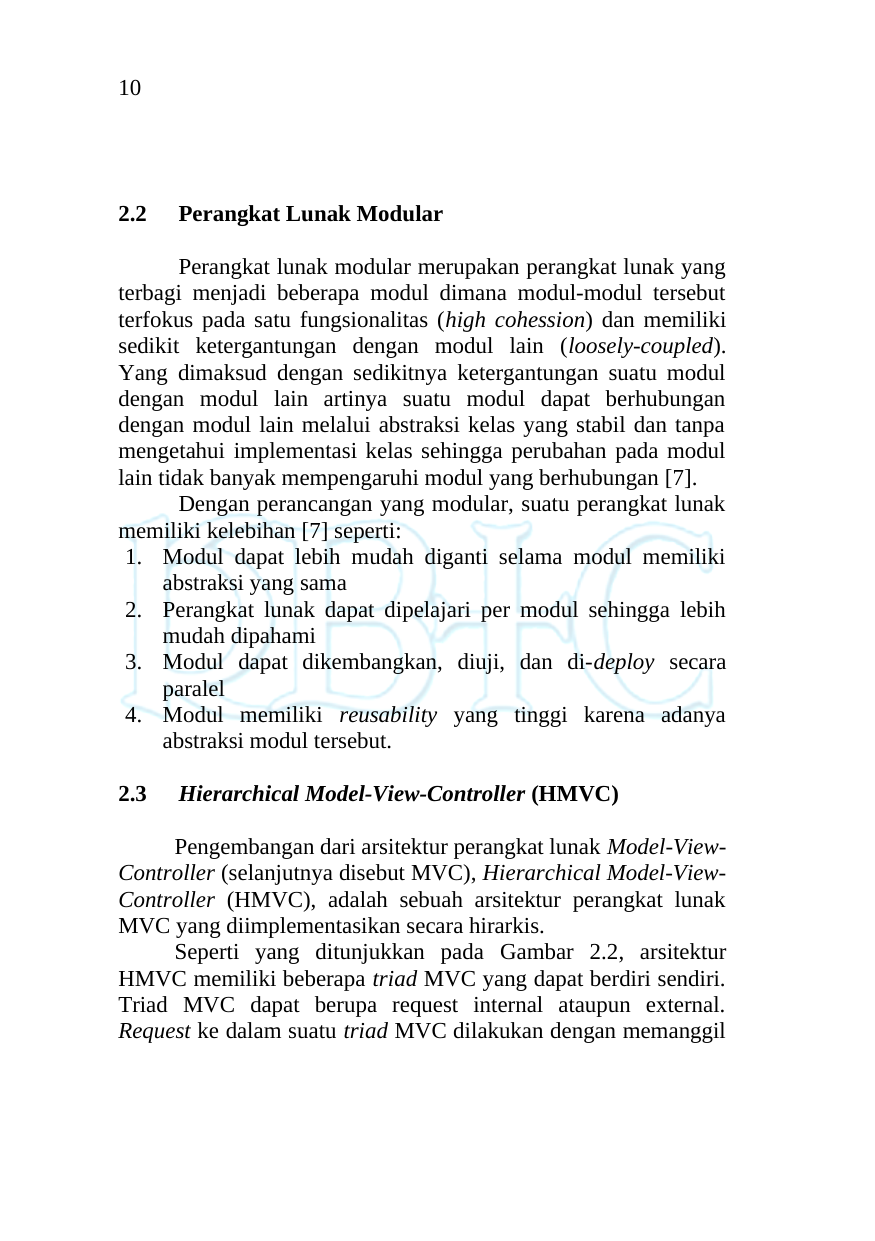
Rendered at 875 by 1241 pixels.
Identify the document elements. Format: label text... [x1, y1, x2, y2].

text Pengembangan dari arsitektur perangkat lunak Model-View-Controller (selanjutnya disebut MVC), Hierarchical Model-View-Controller (HMVC), adalah sebuah arsitektur perangkat lunak MVC yang diimplementasikan secara hirarkis. [118, 833, 726, 938]
subtitle Perangkat Lunak Modular [118, 200, 726, 227]
text Dengan perancangan yang modular, suatu perangkat lunak memiliki kelebihan seperti: [118, 490, 726, 543]
text Perangkat lunak modular merupakan perangkat lunak yang terbagi menjadi beberapa modul dimana modul-modul tersebut terfokus pada satu fungsionalitas (high cohession) dan memiliki sedikit ketergantungan dengan modul lain (loosely-coupled). Yang dimaksud dengan sedikitnya ketergantungan suatu modul dengan modul lain artinya suatu modul dapat berhubungan dengan modul lain melalui abstraksi kelas yang stabil dan tanpa mengetahui implementasi kelas sehingga perubahan pada modul lain tidak banyak mempengaruhi modul yang berhubungan. [118, 253, 726, 490]
list Modul memiliki reusability yang tinggi karena adanya abstraksi modul tersebut. [125, 701, 726, 754]
list Modul dapat dikembangkan, diuji, dan di-deploy secara paralel [125, 648, 726, 701]
list Perangkat lunak dapat dipelajari per modul sehingga lebih mudah dipahami [125, 596, 726, 648]
subtitle Hierarchical Model-View-Controller (HMVC) [118, 780, 726, 807]
list Modul dapat lebih mudah diganti selama modul memiliki abstraksi yang sama [125, 543, 726, 596]
